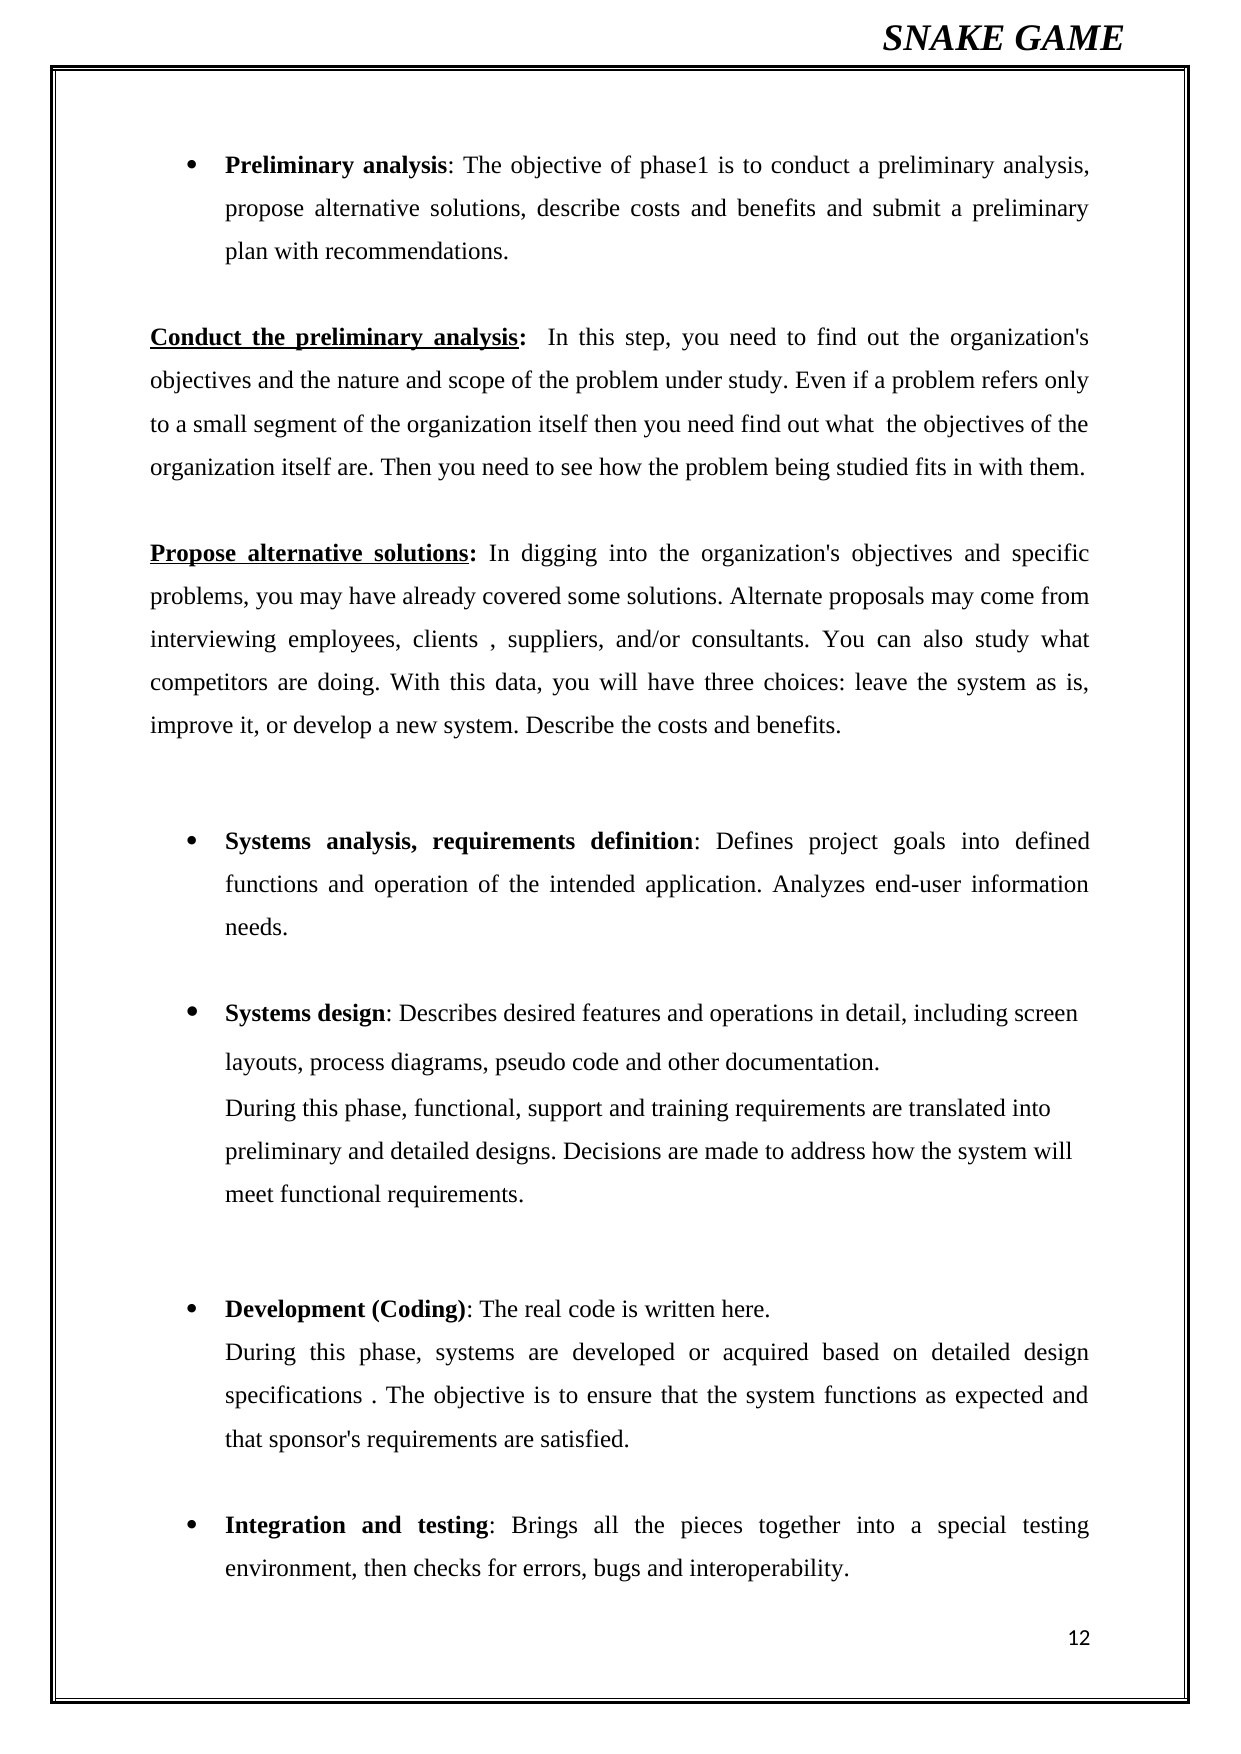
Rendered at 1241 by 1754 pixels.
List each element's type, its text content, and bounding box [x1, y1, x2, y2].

list Systems design: Describes desired features and operations in detail, including screen layouts, process diagrams, pseudo code and other documentation. [187, 998, 1090, 1077]
text Propose alternative solutions: In digging into the organization's objectives and specific problems, you may have already covered some solutions. Alternate proposals may come from interviewing employees, clients , suppliers, and/or consultants. You can also study what competitors are doing. With this data, you will have three choices: leave the system as is, improve it, or develop a new system. Describe the costs and benefits. [150, 538, 1090, 739]
list Integration and testing: Brings all the pieces together into a special testing environment, then checks for errors, bugs and interoperability. [187, 1510, 1090, 1582]
list Development (Coding): The real code is written here. [187, 1294, 1090, 1323]
list Preliminary analysis: The objective of phase1 is to conduct a preliminary analysis, propose alternative solutions, describe costs and benefits and submit a preliminary plan with recommendations. [187, 150, 1090, 265]
list During this phase, systems are developed or acquired based on detailed design specifications . The objective is to ensure that the system functions as expected and that sponsor's requirements are satisfied. [225, 1337, 1090, 1452]
list Systems analysis, requirements definition: Defines project goals into defined functions and operation of the intended application. Analyzes end-user information needs. [187, 826, 1090, 941]
text During this phase, functional, support and training requirements are translated into preliminary and detailed designs. Decisions are made to address how the system will meet functional requirements. [225, 1093, 1090, 1208]
text Conduct the preliminary analysis: In this step, you need to find out the organization's objectives and the nature and scope of the problem under study. Even if a problem refers only to a small segment of the organization itself then you need find out what the objectives of the organization itself are. Then you need to see how the problem being studied fits in with them. [150, 322, 1090, 481]
